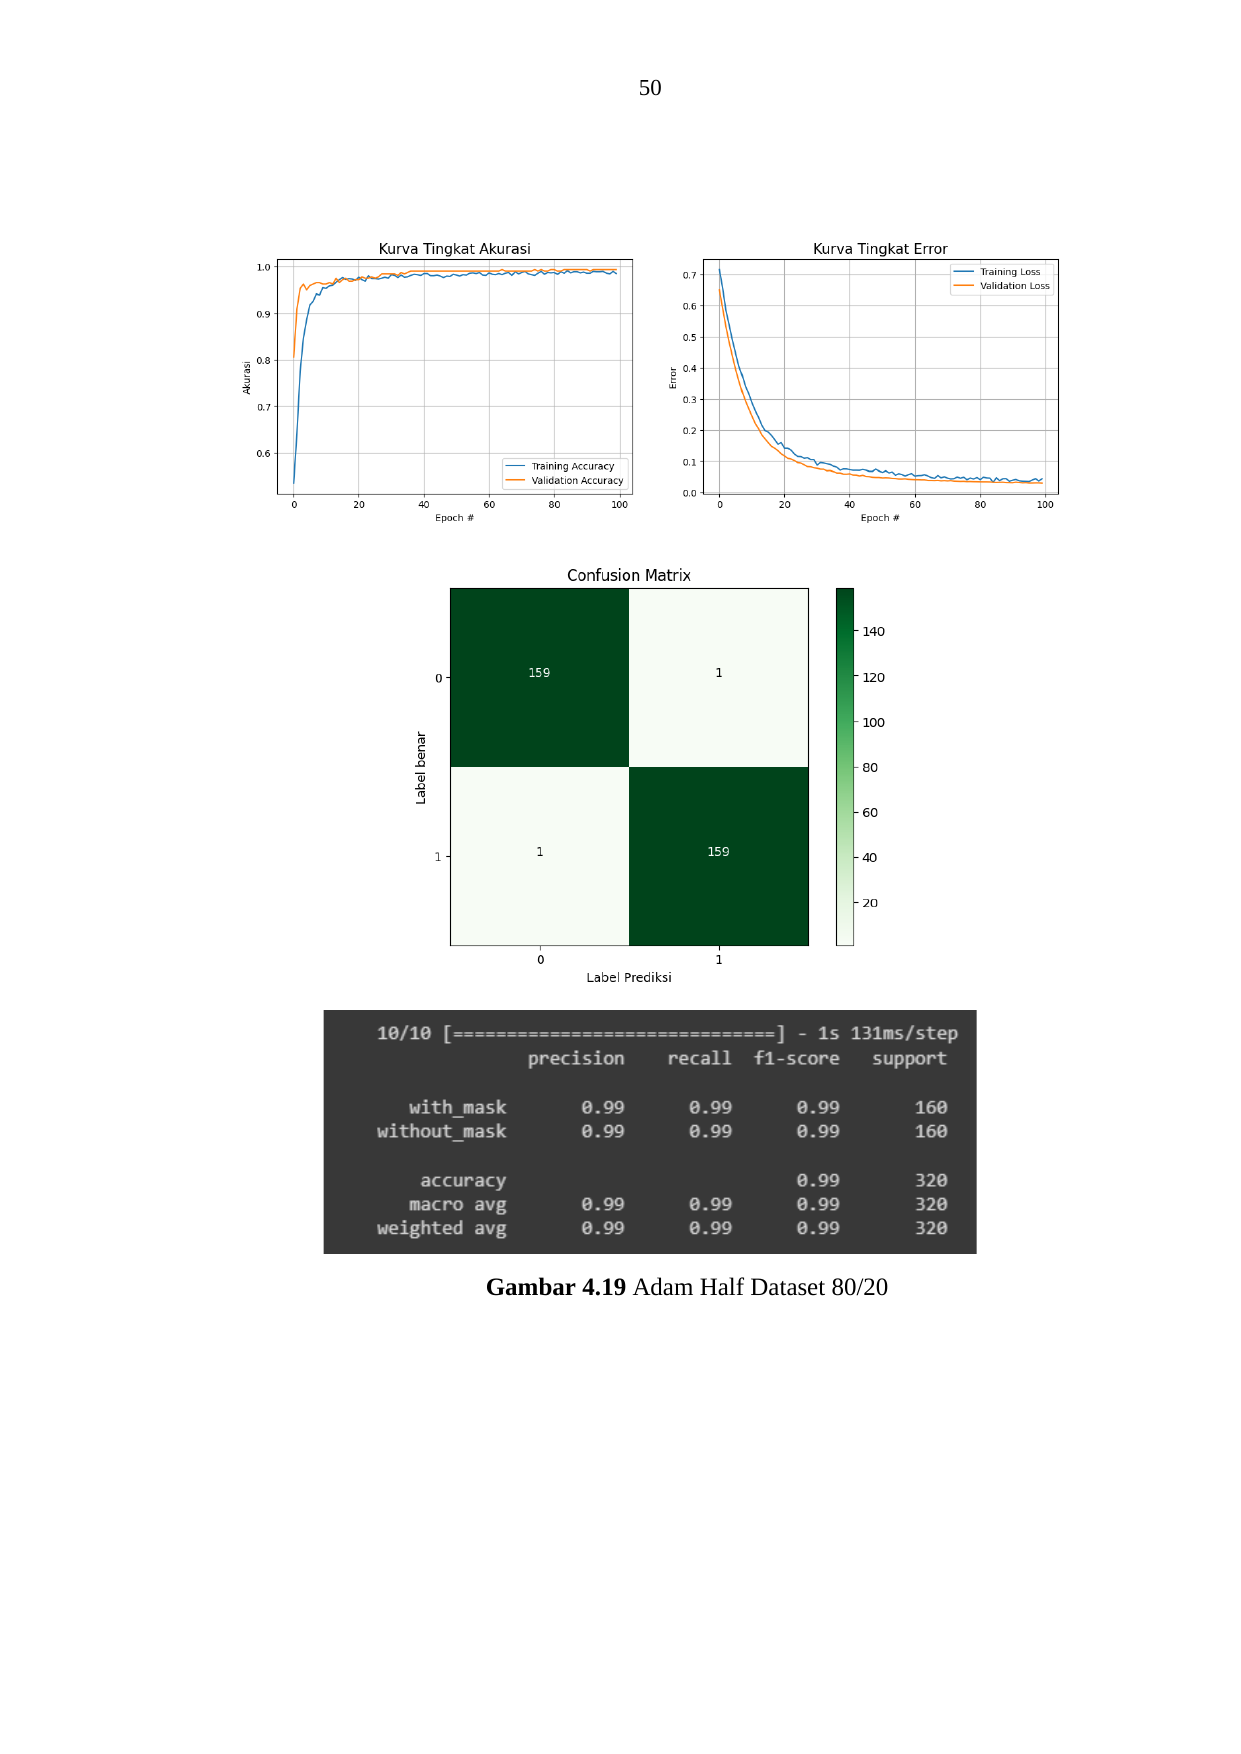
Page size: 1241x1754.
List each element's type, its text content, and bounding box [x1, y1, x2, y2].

picture [323, 1010, 977, 1254]
picture [407, 560, 893, 992]
picture [237, 237, 1064, 529]
text Gambar 4.19 Adam Half Dataset 80/20 [311, 1272, 1063, 1301]
